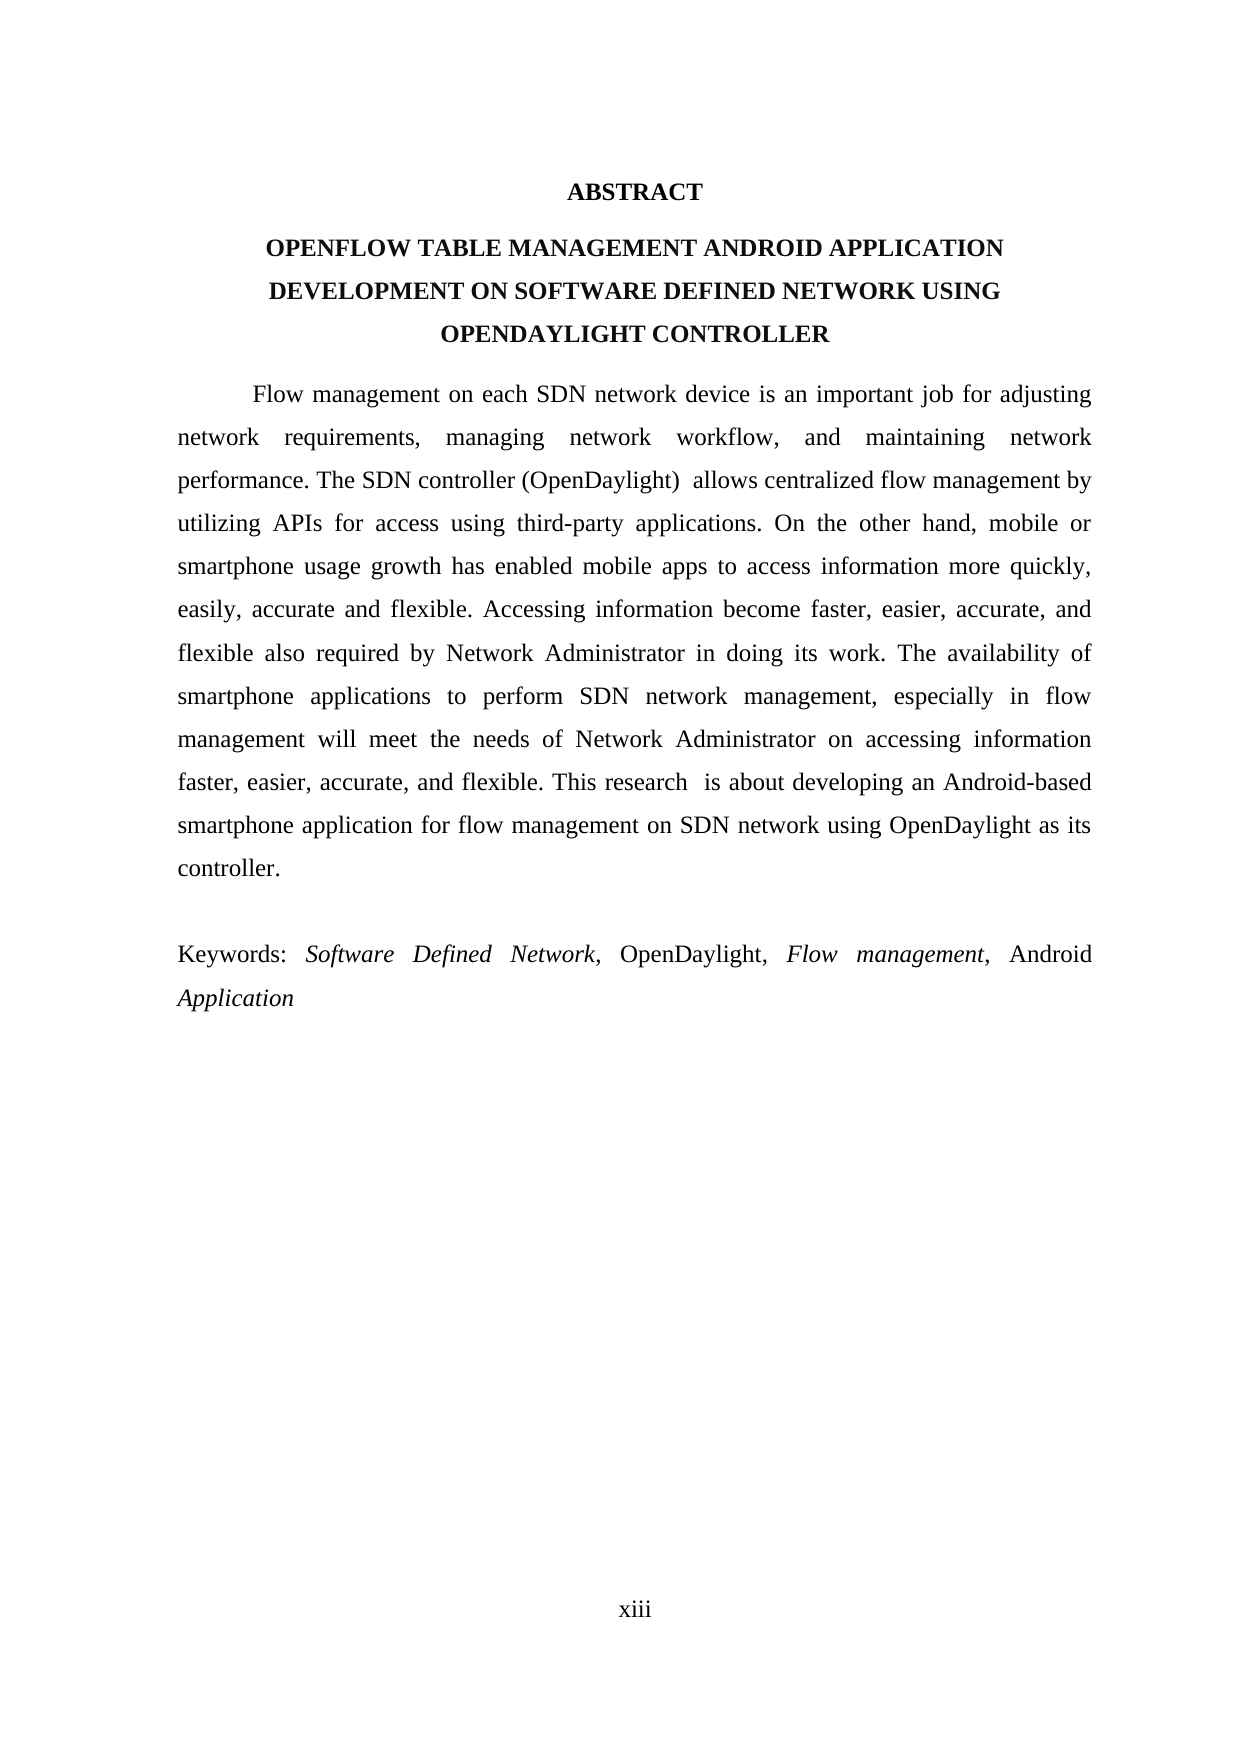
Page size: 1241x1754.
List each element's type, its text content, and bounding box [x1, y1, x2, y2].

text Keywords: Software Defined Network, OpenDaylight, Flow management, Android Application [177, 939, 1092, 1011]
text OPENFLOW TABLE MANAGEMENT ANDROID APPLICATION DEVELOPMENT ON SOFTWARE DEFINED NETWORK USING OPENDAYLIGHT CONTROLLER [177, 233, 1092, 348]
text Flow management on each SDN network device is an important job for adjusting network requirements, managing network workflow, and maintaining network performance. The SDN controller (OpenDaylight) allows centralized flow management by utilizing APIs for access using third-party applications. On the other hand, mobile or smartphone usage growth has enabled mobile apps to access information more quickly, easily, accurate and flexible. Accessing information become faster, easier, accurate, and flexible also required by Network Administrator in doing its work. The availability of smartphone applications to perform SDN network management, especially in flow management will meet the needs of Network Administrator on accessing information faster, easier, accurate, and flexible. This research is about developing an Android-based smartphone application for flow management on SDN network using OpenDaylight as its controller. [177, 379, 1092, 882]
subtitle ABSTRACT [177, 177, 1092, 206]
